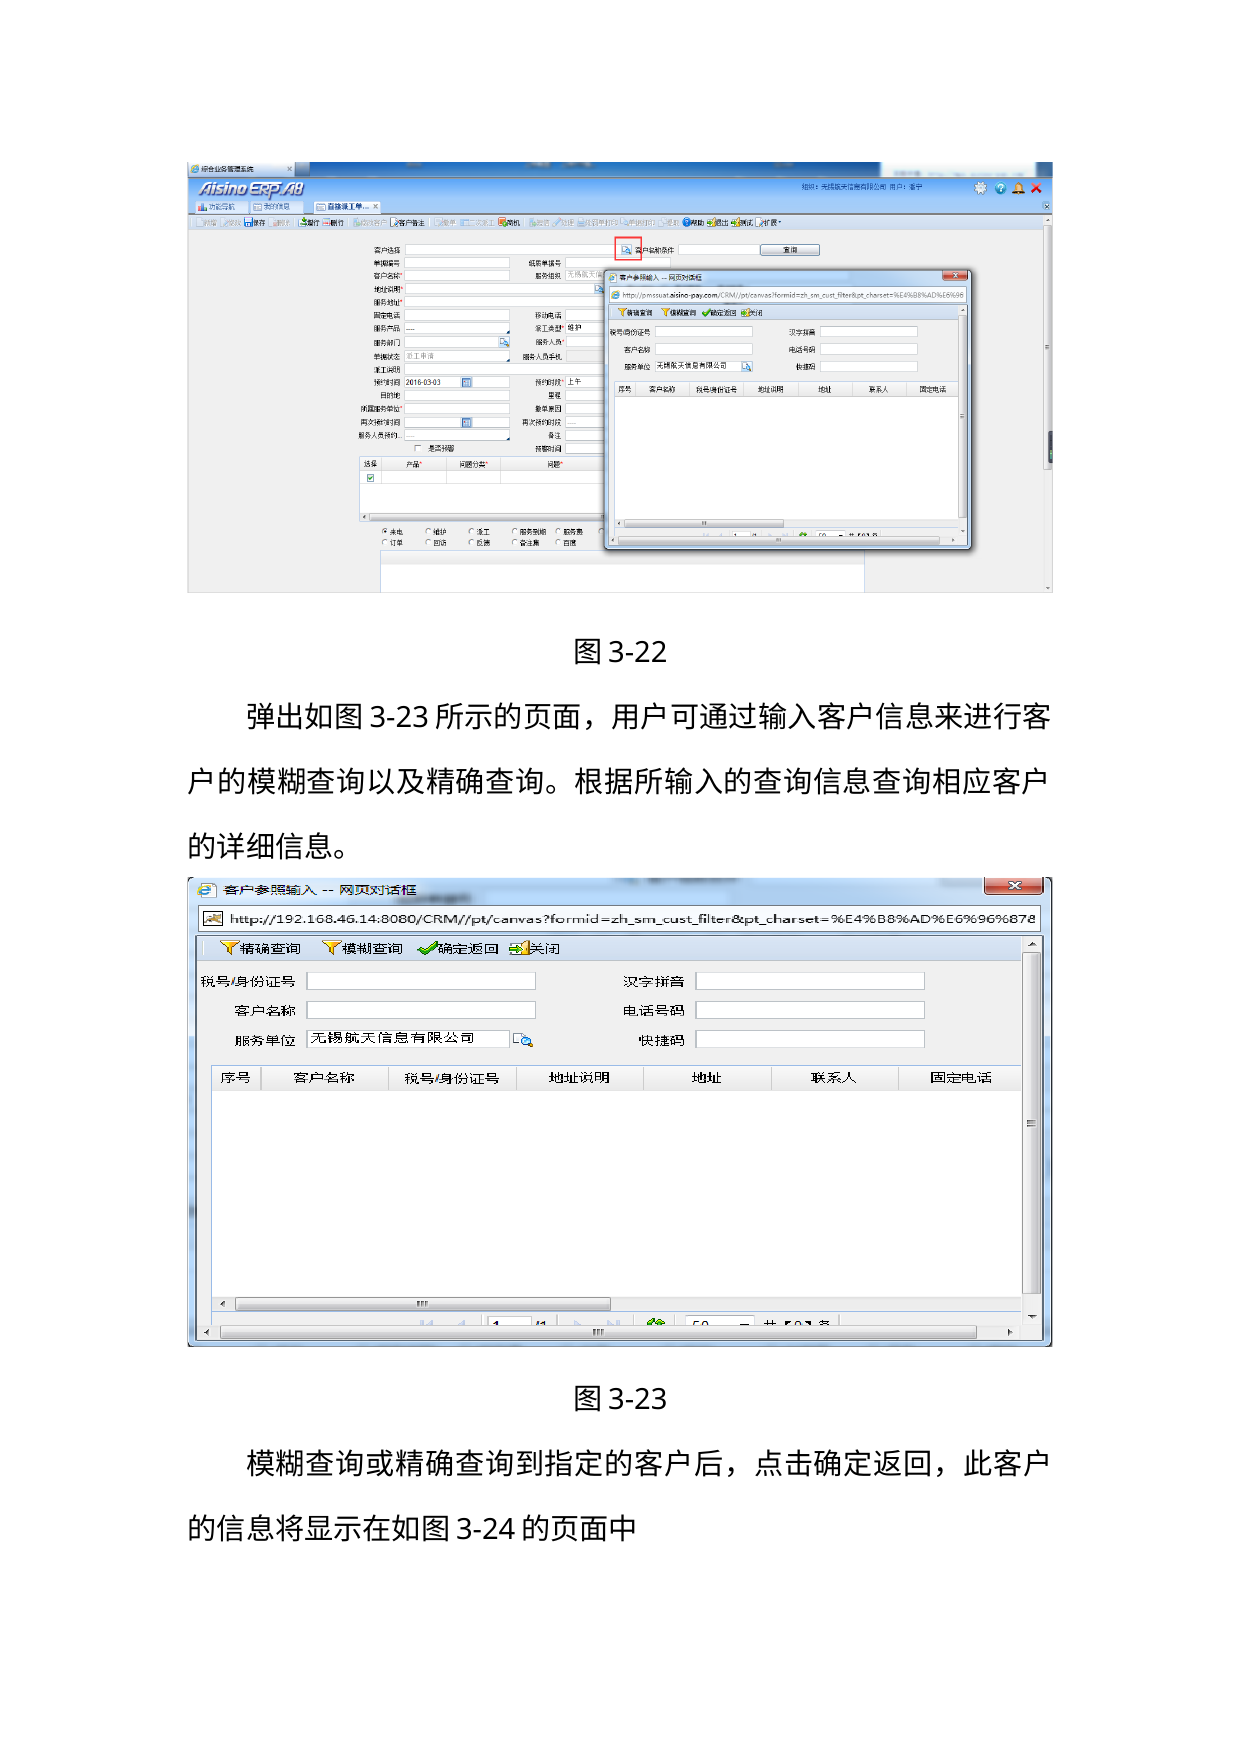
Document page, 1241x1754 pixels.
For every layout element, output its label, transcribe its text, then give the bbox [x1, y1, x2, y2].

picture [187, 877, 1053, 1347]
text 弹出如图3-23所示的页面，用户可通过输入客户信息来进行客户的模糊查询以及精确查询。根据所输入的查询信息查询相应客户的详细信息。 [187, 682, 1053, 877]
picture [187, 162, 1053, 593]
text 图3-22 [187, 617, 1053, 682]
text 模糊查询或精确查询到指定的客户后，点击确定返回，此客户的信息将显示在如图3-24的页面中 [187, 1429, 1053, 1559]
text 图3-23 [187, 1364, 1053, 1429]
